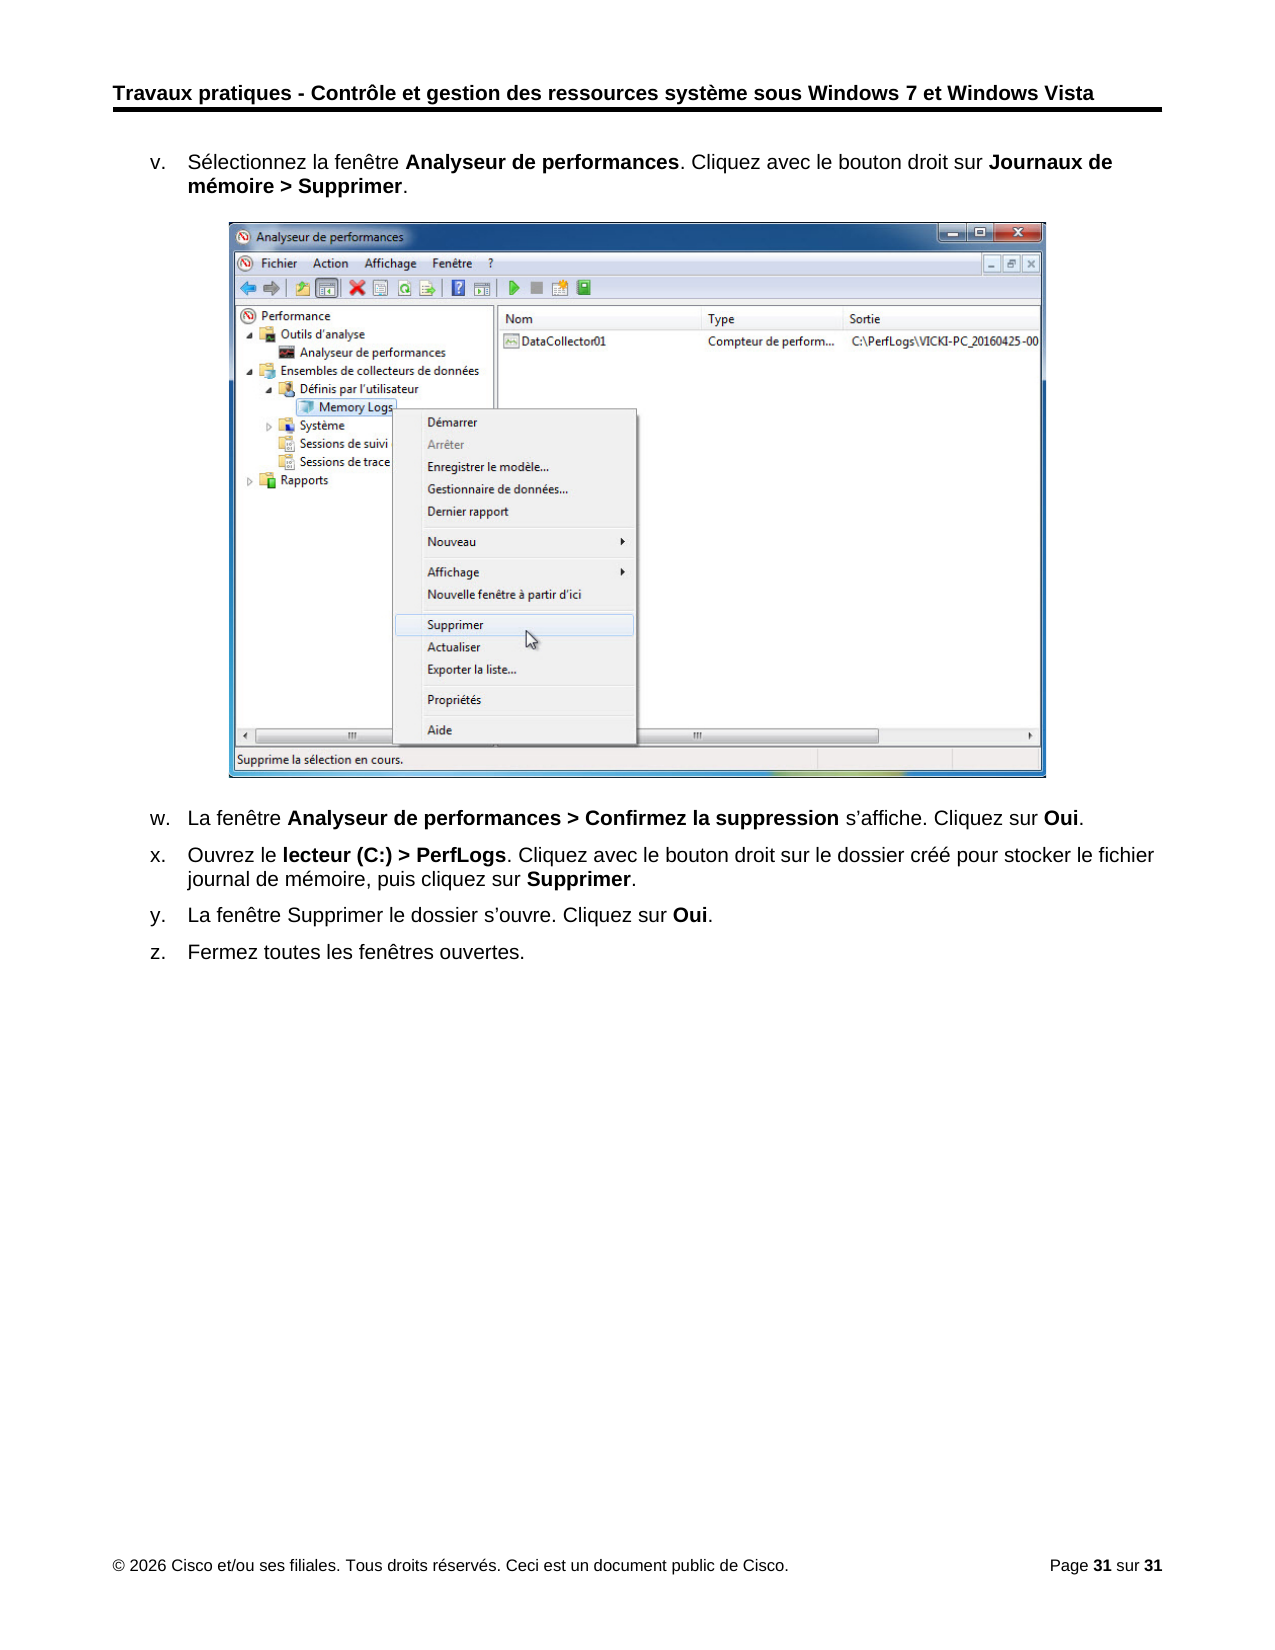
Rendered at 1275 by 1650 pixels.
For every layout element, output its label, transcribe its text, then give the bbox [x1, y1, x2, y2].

text Sélectionnez la fenêtre Analyseur de performances. Cliquez avec le bouton droit sur Journaux de mémoire > Supprimer. [150, 150, 1162, 198]
text Ouvrez le lecteur (C:) > PerfLogs. Cliquez avec le bouton droit sur le dossier créé pour stocker le fichier journal de mémoire, puis cliquez sur Supprimer. [150, 843, 1162, 891]
text La fenêtre Analyseur de performances > Confirmez la suppression s’affiche. Cliquez sur Oui. [150, 806, 1162, 830]
text La fenêtre Supprimer le dossier s’ouvre. Cliquez sur Oui. [150, 903, 1162, 927]
text Fermez toutes les fenêtres ouvertes. [150, 939, 1162, 963]
picture [228, 222, 1047, 778]
